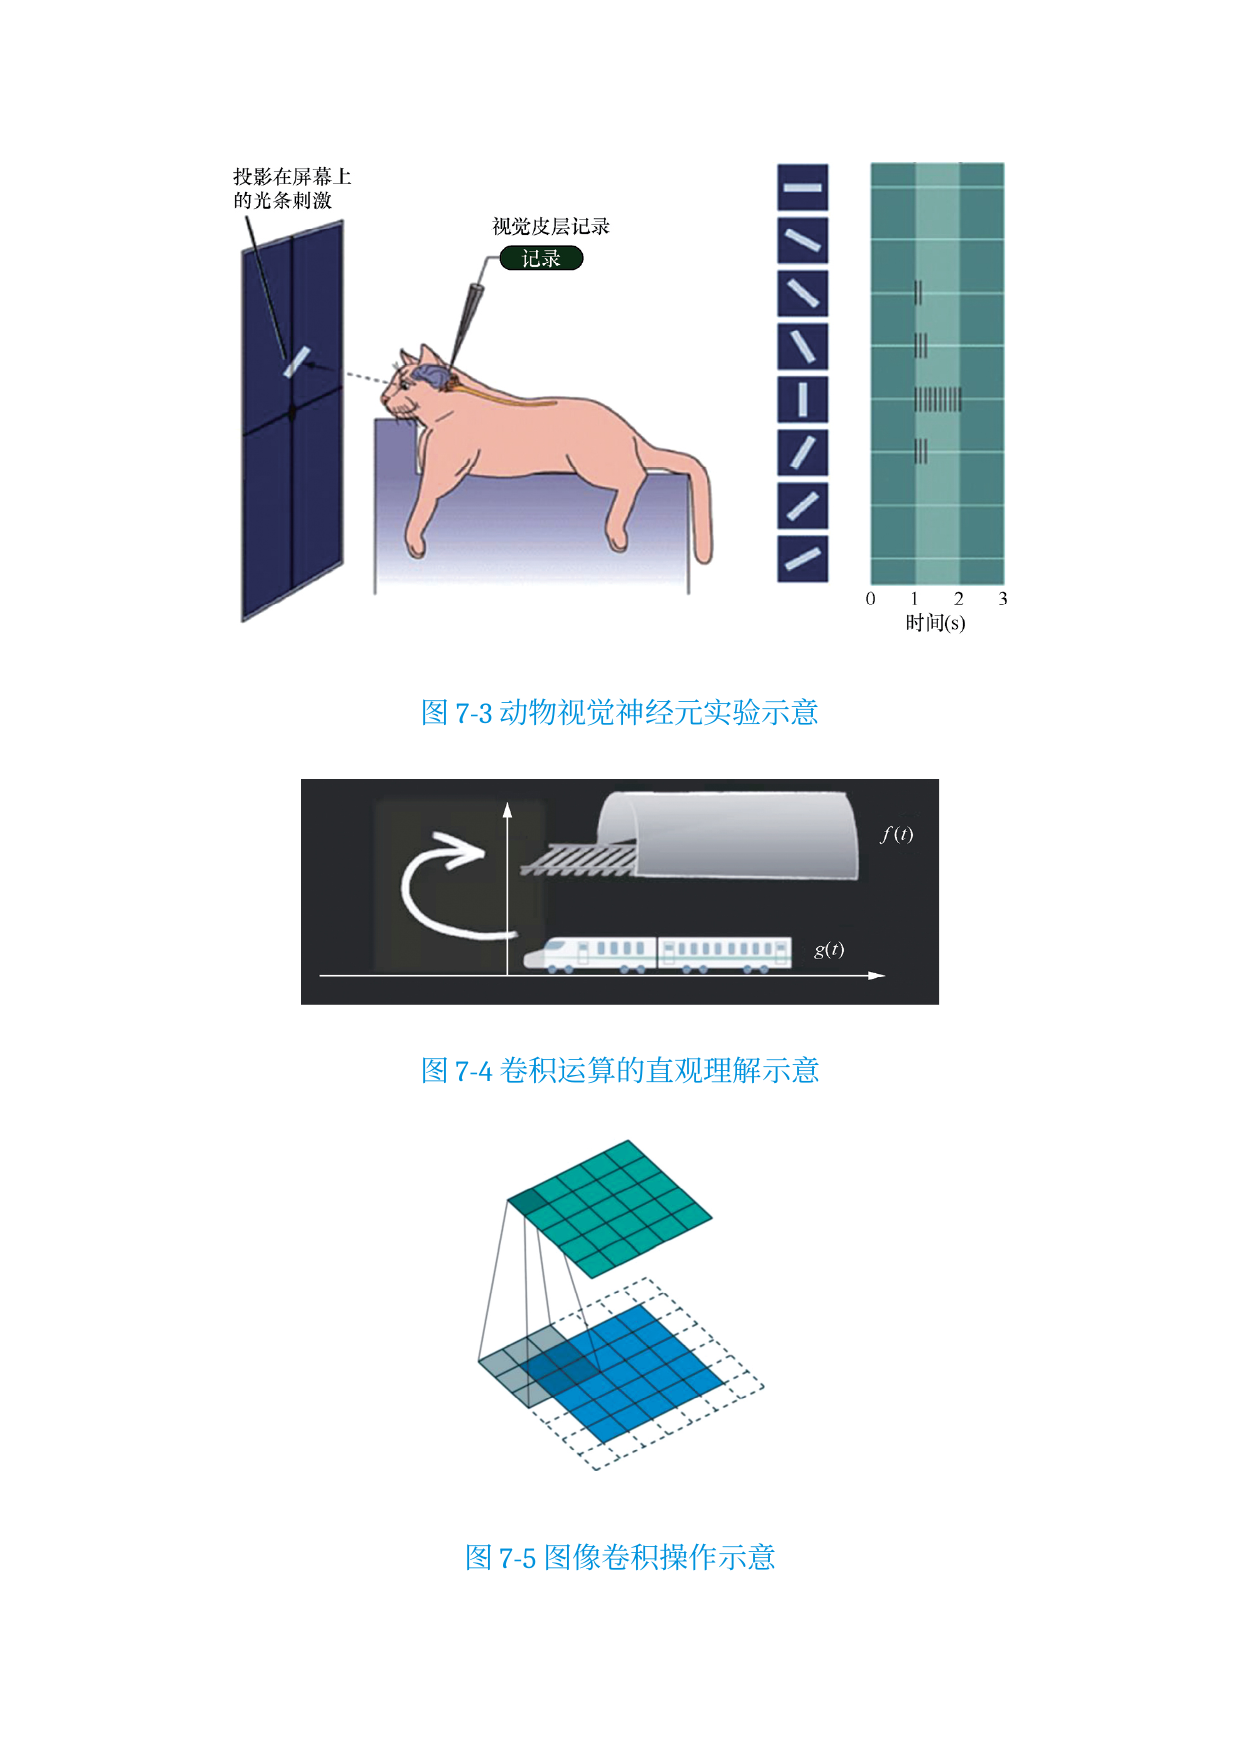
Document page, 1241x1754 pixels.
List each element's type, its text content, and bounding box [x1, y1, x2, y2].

text 图7-5 图像卷积操作示意 [187, 1527, 1053, 1592]
text 图7-4 卷积运算的直观理解示意 [187, 1039, 1053, 1104]
text 图7-3 动物视觉神经元实验示意 [187, 682, 1053, 747]
picture [475, 1137, 765, 1471]
picture [687, 1058, 697, 1074]
picture [232, 162, 1008, 635]
picture [301, 779, 940, 1005]
picture [743, 720, 756, 724]
